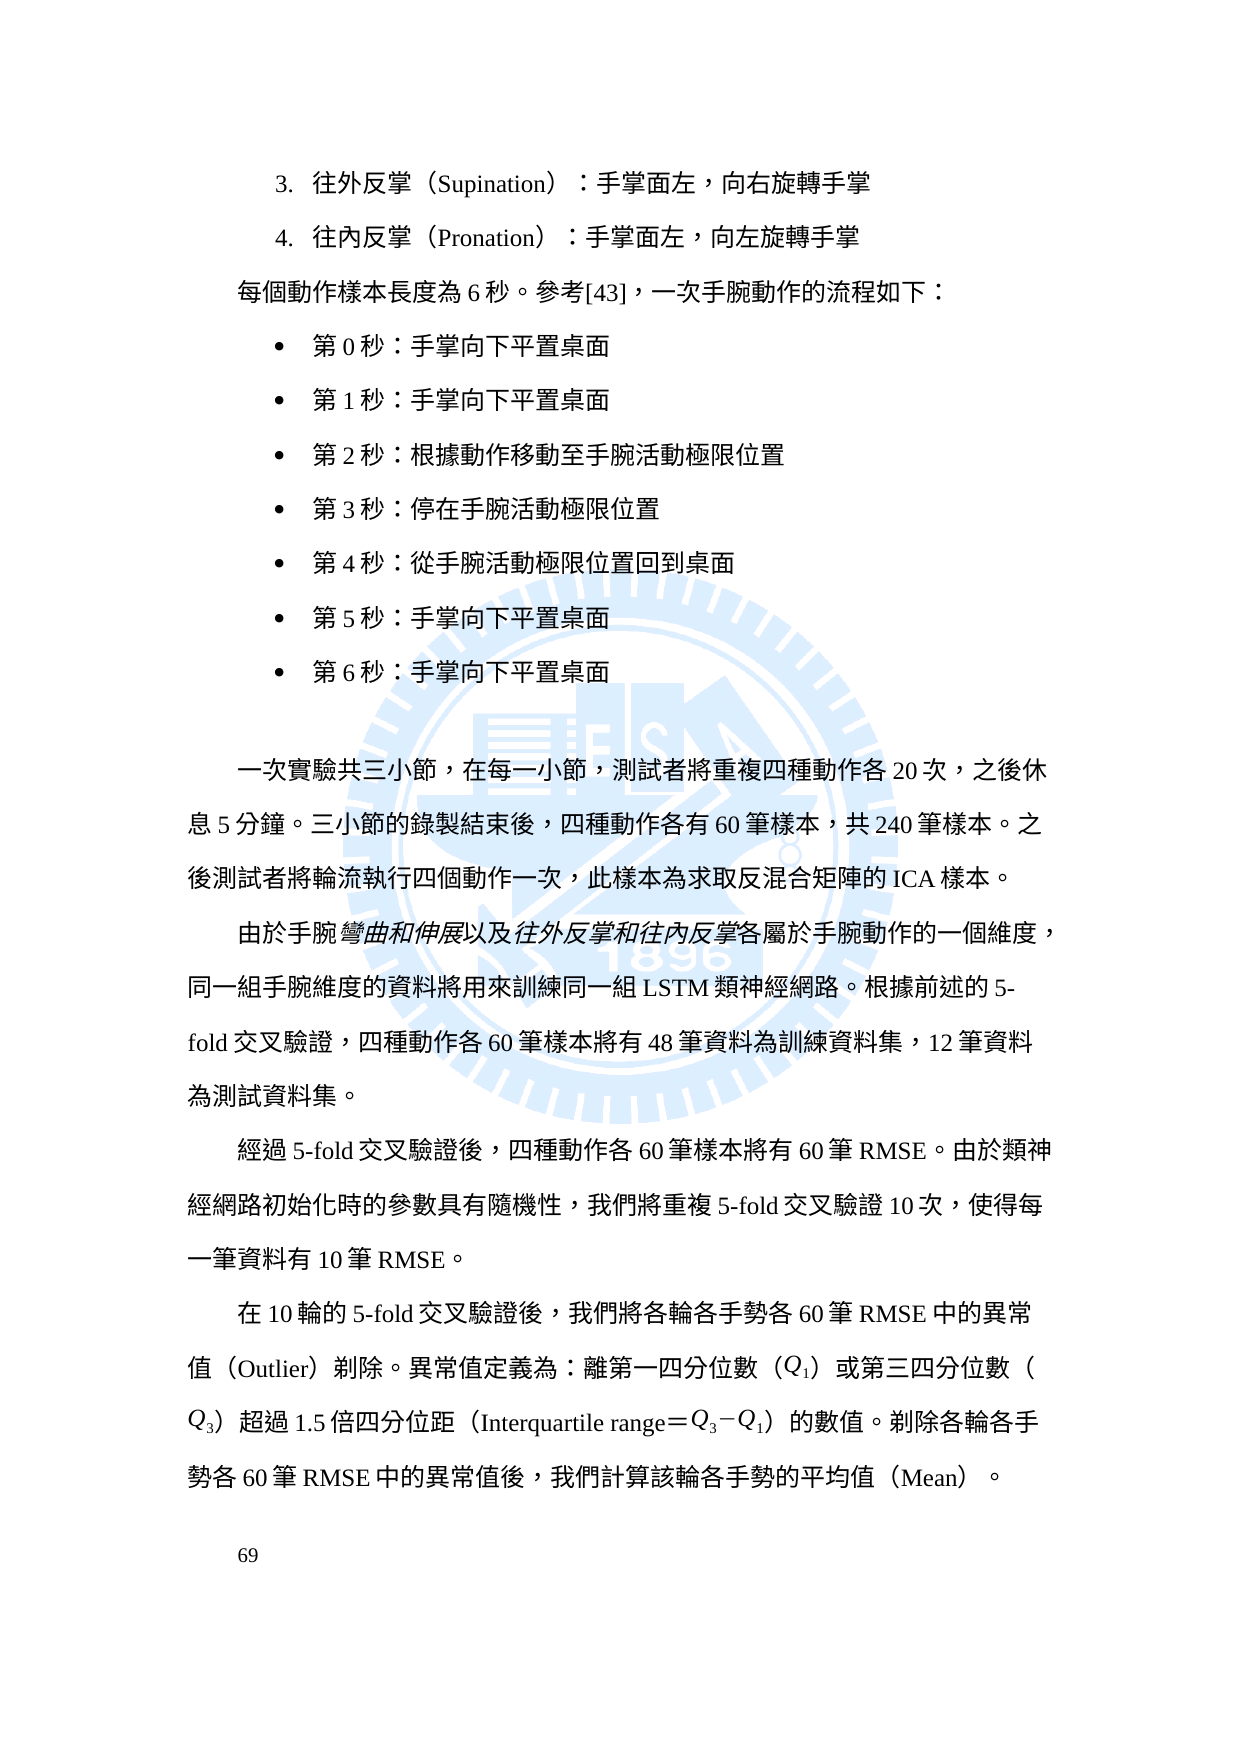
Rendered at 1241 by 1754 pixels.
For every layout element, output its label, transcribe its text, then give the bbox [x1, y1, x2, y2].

list 第5秒：手掌向下平置桌面 [275, 598, 1053, 634]
list 往外反掌（Supination）：手掌面左，向右旋轉手掌 [275, 163, 1053, 199]
list 第6秒：手掌向下平置桌面 [275, 653, 1053, 689]
list 第1秒：手掌向下平置桌面 [275, 381, 1053, 417]
list 往內反掌（Pronation）：手掌面左，向左旋轉手掌 [275, 218, 1053, 254]
list 第0秒：手掌向下平置桌面 [275, 326, 1053, 363]
text 一次實驗共三小節，在每一小節，測試者將重複四種動作各20次，之後休息5分鐘。三小節的錄製結束後，四種動作各有60筆樣本，共240筆樣本。之後測試者將輪流執行四個動作一次，此樣本為求取反混合矩陣的ICA樣本。 [187, 750, 1053, 895]
list 第4秒：從手腕活動極限位置回到桌面 [275, 544, 1053, 580]
list 第2秒：根據動作移動至手腕活動極限位置 [275, 435, 1053, 471]
text 每個動作樣本長度為6秒。參考[43]，一次手腕動作的流程如下： [187, 272, 1053, 308]
text 經過5-fold交叉驗證後，四種動作各60筆樣本將有60筆RMSE。由於類神經網路初始化時的參數具有隨機性，我們將重複5-fold交叉驗證10次，使得每一筆資料有10筆RMSE。 [187, 1131, 1053, 1276]
text 在10輪的5-fold交叉驗證後，我們將各輪各手勢各60筆RMSE中的異常值（Outlier）剃除。異常值定義為：離第一四分位數（）或第三四分位數（）超過1.5倍四分位距（Interquartile range＝）的數值。剃除各輪各手勢各60筆RMSE中的異常值後，我們計算該輪各手勢的平均值（Mean）。 [187, 1294, 1053, 1493]
list 第3秒：停在手腕活動極限位置 [275, 489, 1053, 526]
text 由於手腕彎曲和伸展以及往外反掌和往內反掌各屬於手腕動作的一個維度，同一組手腕維度的資料將用來訓練同一組LSTM類神經網路。根據前述的5-fold交叉驗證，四種動作各60筆樣本將有48筆資料為訓練資料集，12筆資料為測試資料集。 [187, 913, 1053, 1113]
